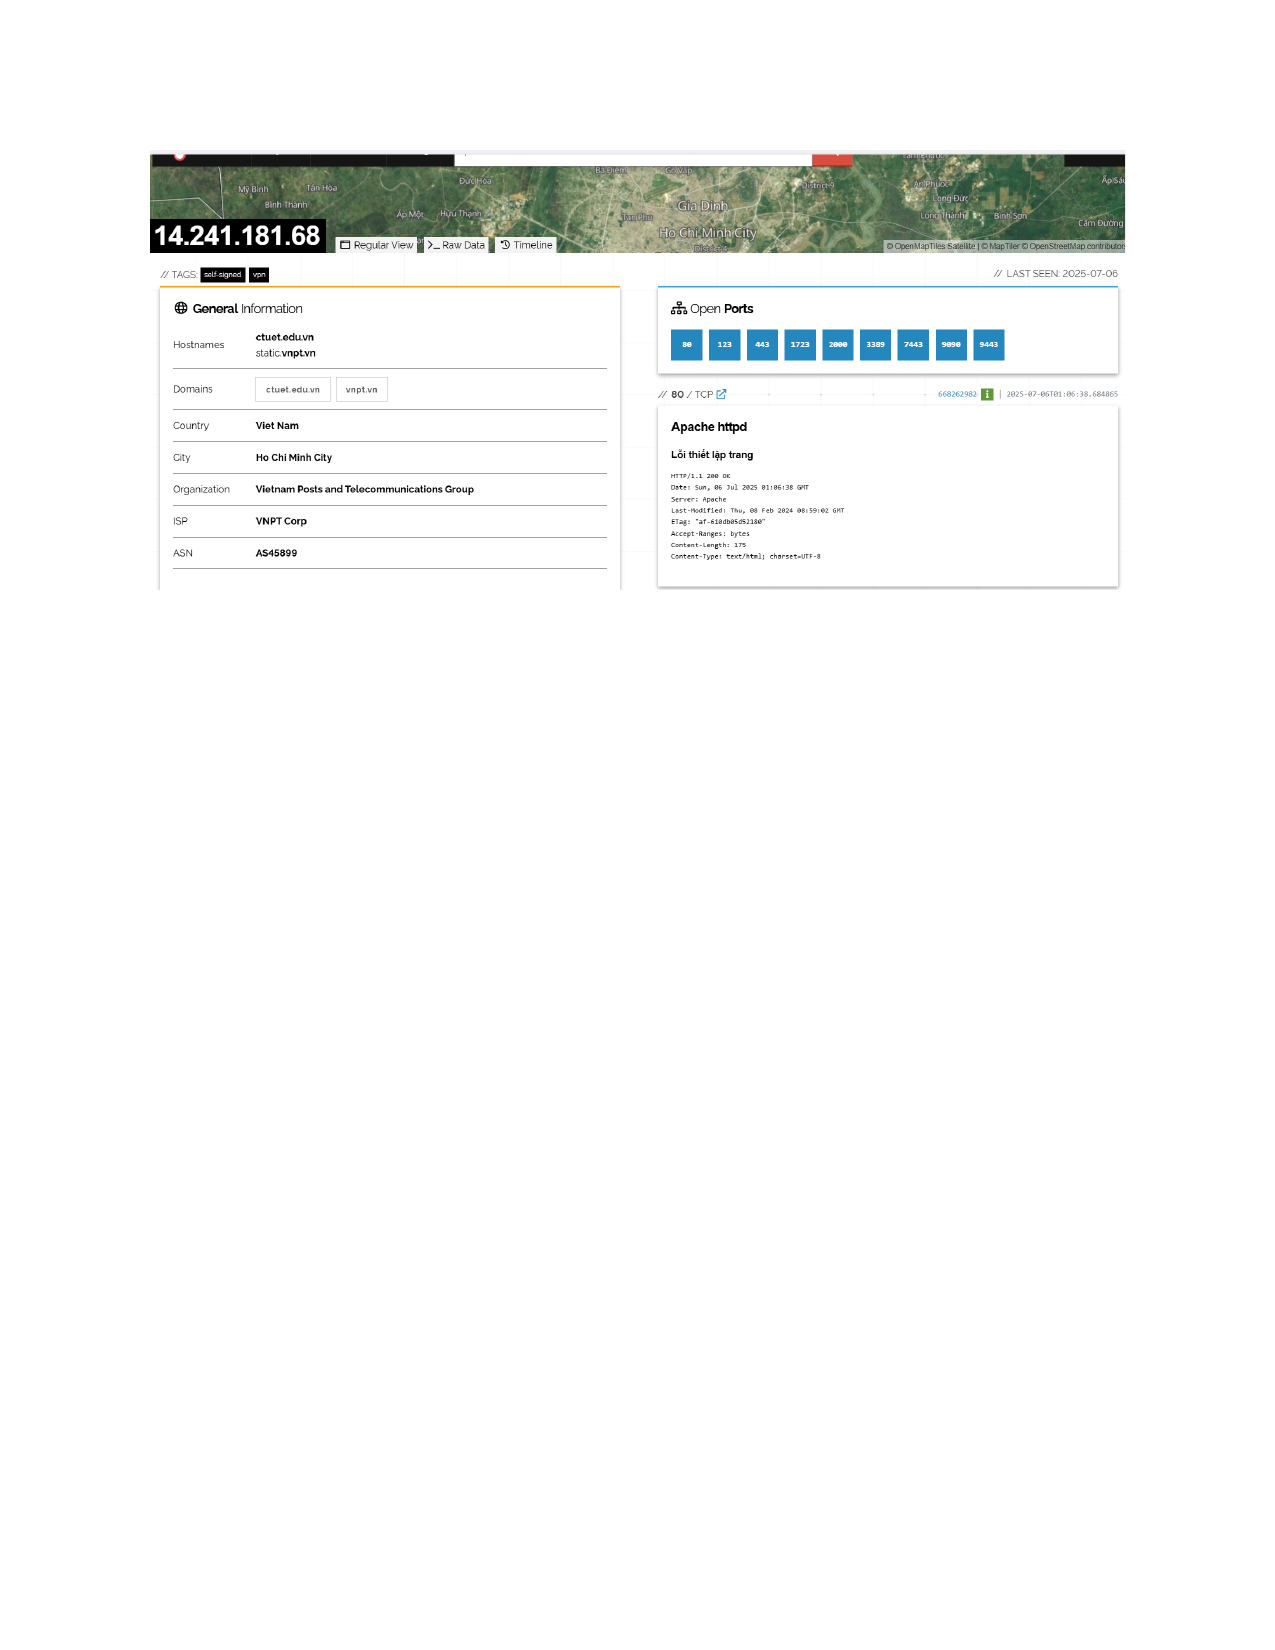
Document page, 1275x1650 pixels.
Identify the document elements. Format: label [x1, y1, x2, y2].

picture [150, 150, 1125, 590]
